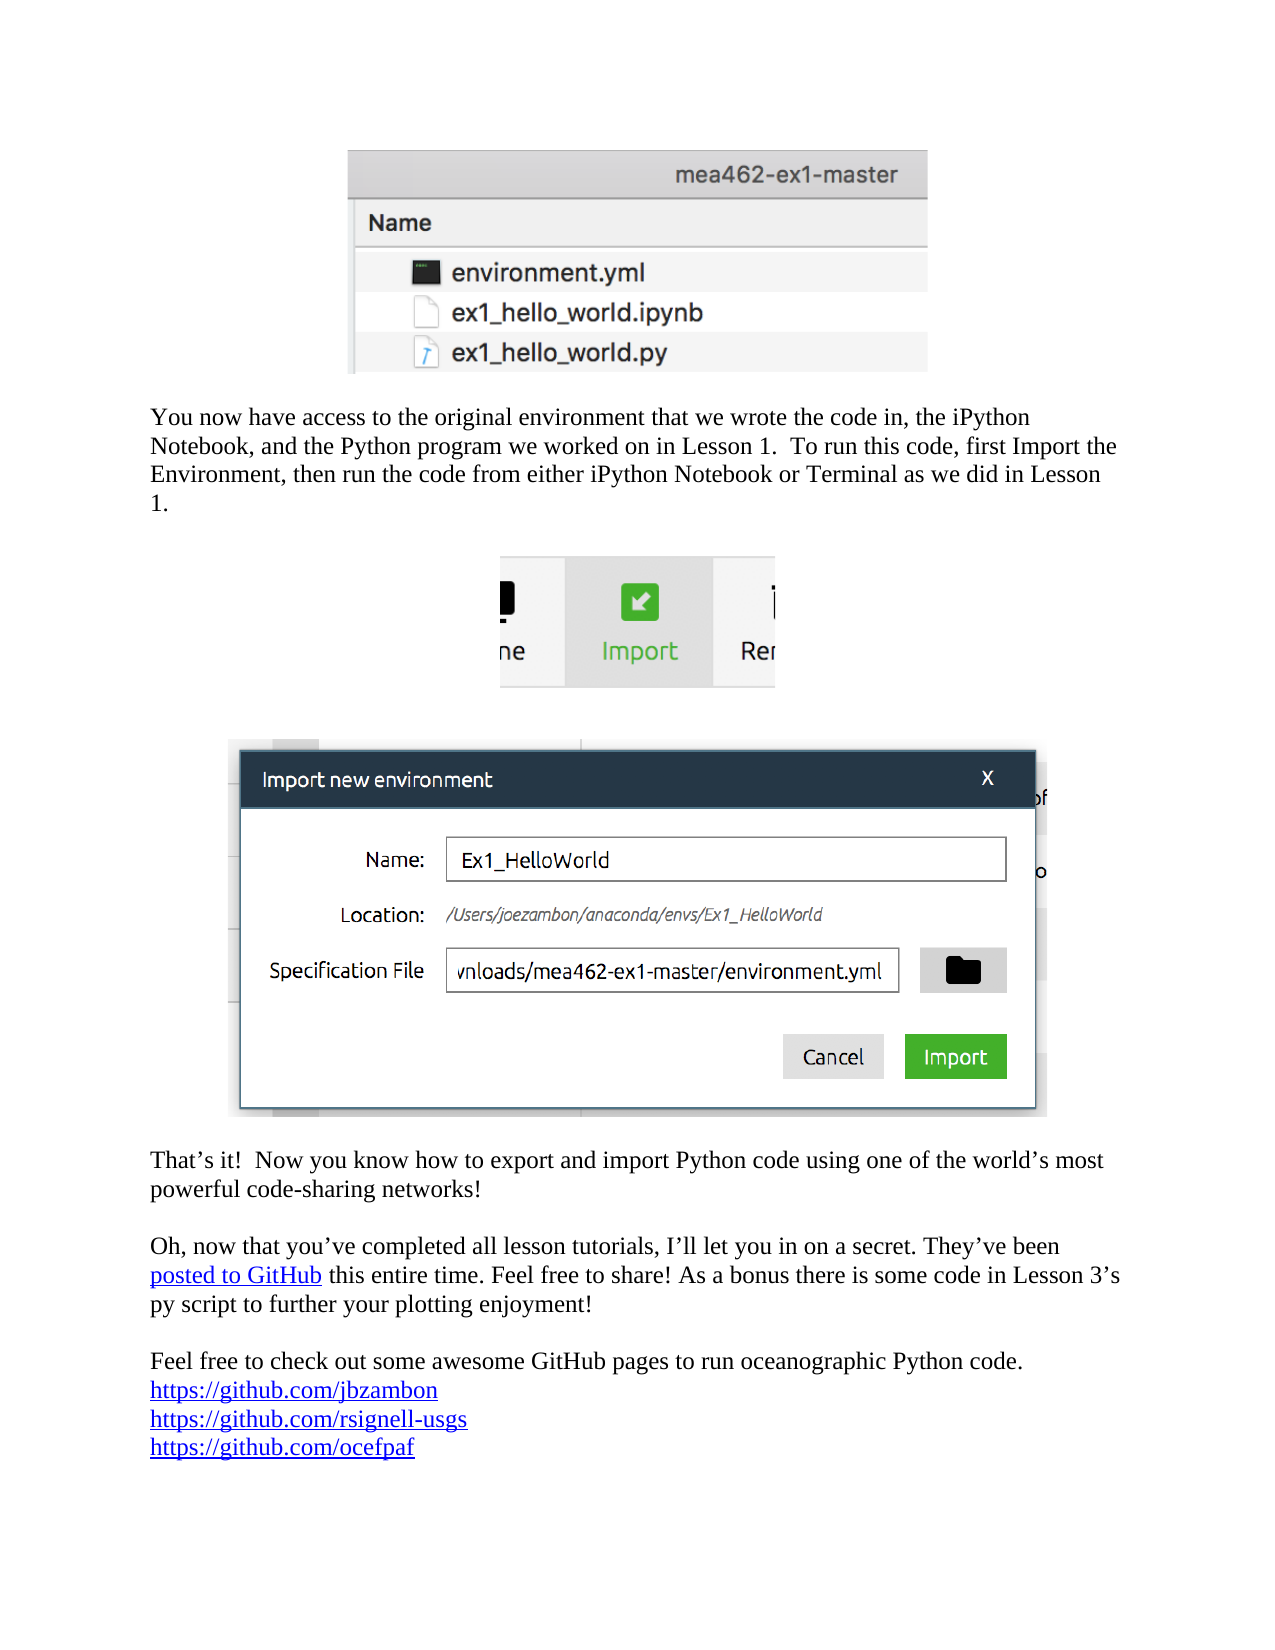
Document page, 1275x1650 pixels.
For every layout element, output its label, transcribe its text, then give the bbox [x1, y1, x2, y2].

text https://github.com/rsignell-usgs [150, 1404, 1125, 1432]
text Oh, now that you’ve completed all lesson tutorials, I’ll let you in on a secret. They’ve been posted to GitHub this entire time. Feel free to share! As a bonus there is some code in Lesson 3’s py script to further your plotting enjoyment! [150, 1231, 1125, 1317]
picture [347, 150, 928, 374]
text Feel free to check out some awesome GitHub pages to run oceanographic Python code. [150, 1346, 1125, 1375]
text https://github.com/jbzambon [150, 1375, 1125, 1404]
picture [500, 545, 775, 711]
picture [227, 739, 1048, 1117]
text You now have access to the original environment that we wrote the code in, the iPython Notebook, and the Python program we worked on in Lesson 1. To run this code, first Import the Environment, then run the code from either iPython Notebook or Terminal as we did in Lesson 1. [150, 402, 1125, 517]
text https://github.com/ocefpaf [150, 1432, 1125, 1461]
text That’s it! Now you know how to export and import Python code using one of the world’s most powerful code-sharing networks! [150, 1145, 1125, 1202]
